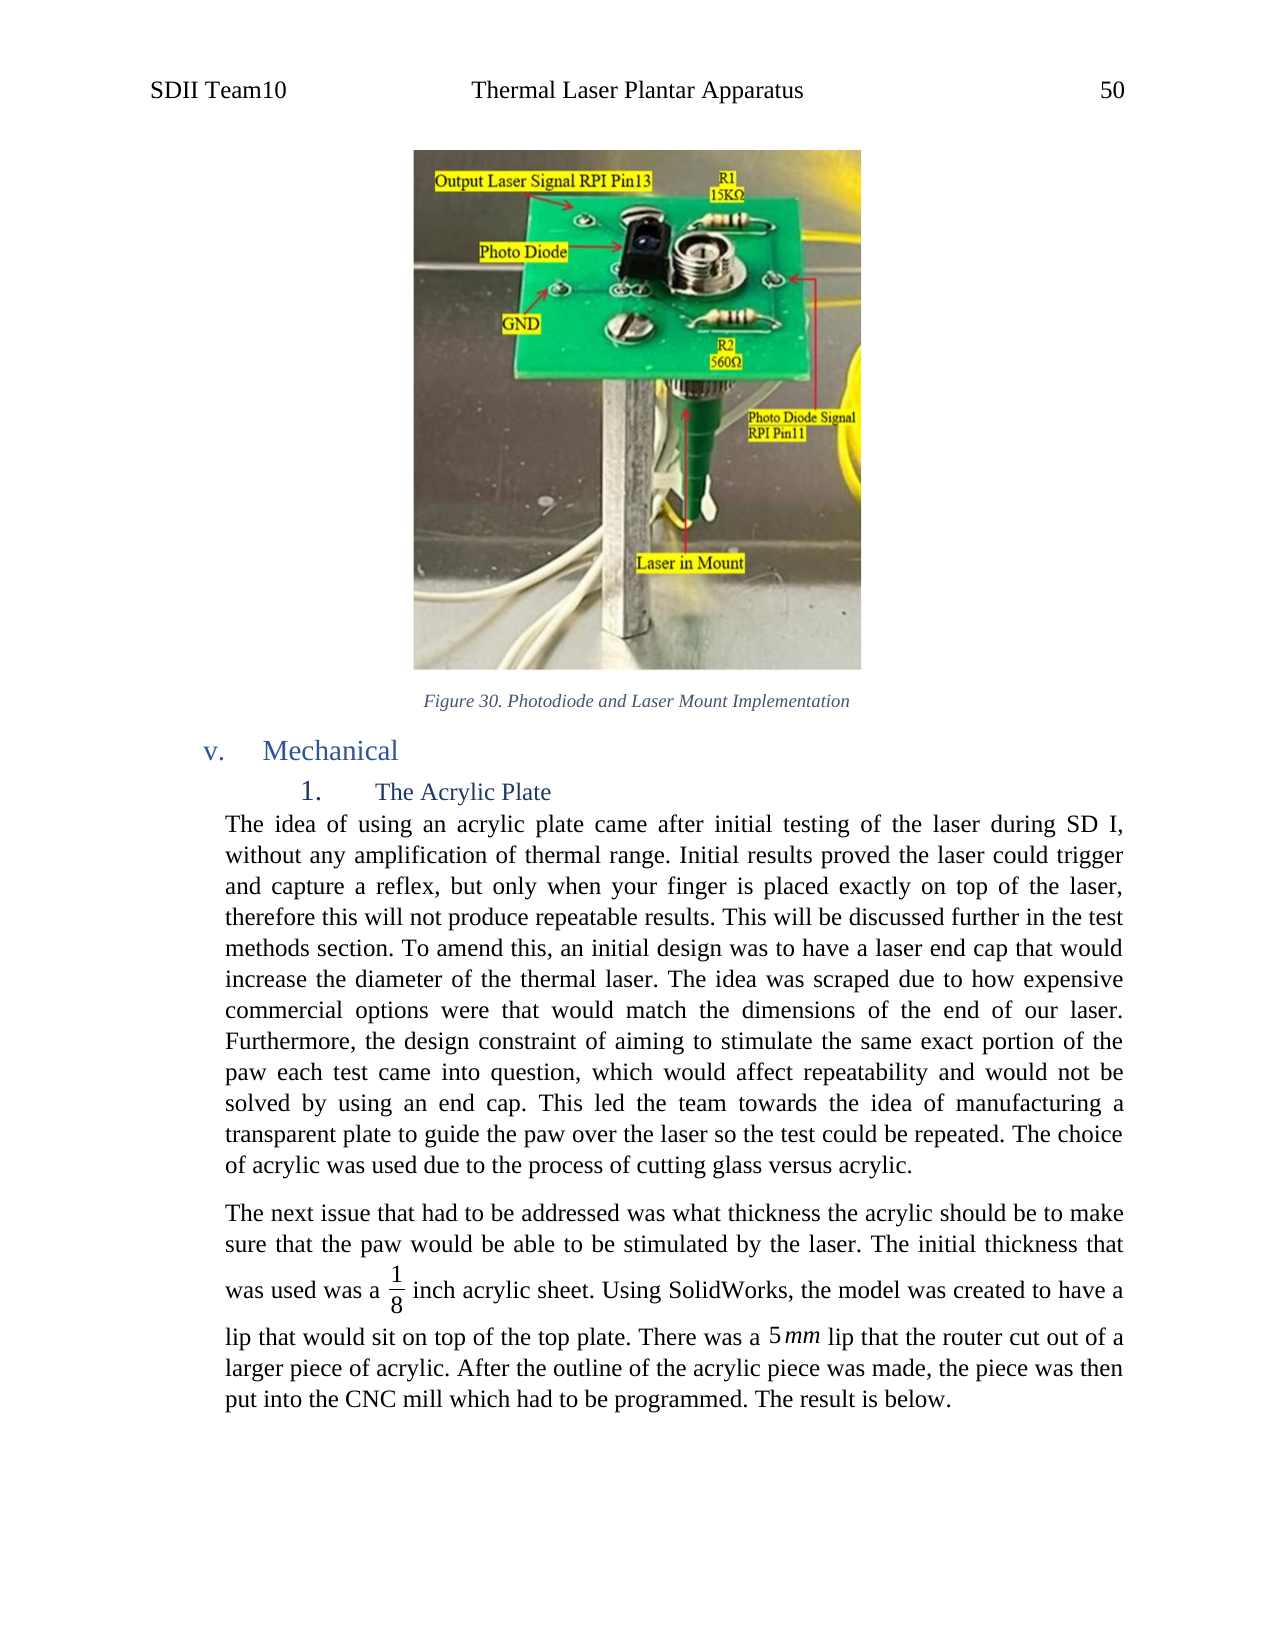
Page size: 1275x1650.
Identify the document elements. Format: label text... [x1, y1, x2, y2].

text Figure 30. Photodiode and Laser Mount Implementation [150, 690, 1125, 712]
subtitle Mechanical [225, 733, 1125, 766]
subtitle The Acrylic Plate [300, 773, 1125, 806]
text The next issue that had to be addressed was what thickness the acrylic should be to make sure that the paw would be able to be stimulated by the laser. The initial thickness that was used was a inch acrylic sheet. Using SolidWorks, the model was created to have a lip that would sit on top of the top plate. There was a lip that the router cut out of a larger piece of acrylic. After the outline of the acrylic piece was made, the piece was then put into the CNC mill which had to be programmed. The result is below. [225, 1198, 1125, 1412]
text The idea of using an acrylic plate came after initial testing of the laser during SD I, without any amplification of thermal range. Initial results proved the laser could trigger and capture a reflex, but only when your finger is placed exactly on top of the laser, therefore this will not produce repeatable results. This will be discussed further in the test methods section. To amend this, an initial design was to have a laser end cap that would increase the diameter of the thermal laser. The idea was scraped due to how expensive commercial options were that would match the dimensions of the end of our laser. Furthermore, the design constraint of aiming to stimulate the same exact portion of the paw each test came into question, which would affect repeatability and would not be solved by using an end cap. This led the team towards the idea of manufacturing a transparent plate to guide the paw over the laser so the test could be repeated. The choice of acrylic was used due to the process of cutting glass versus acrylic. [225, 809, 1125, 1179]
picture [413, 150, 862, 672]
